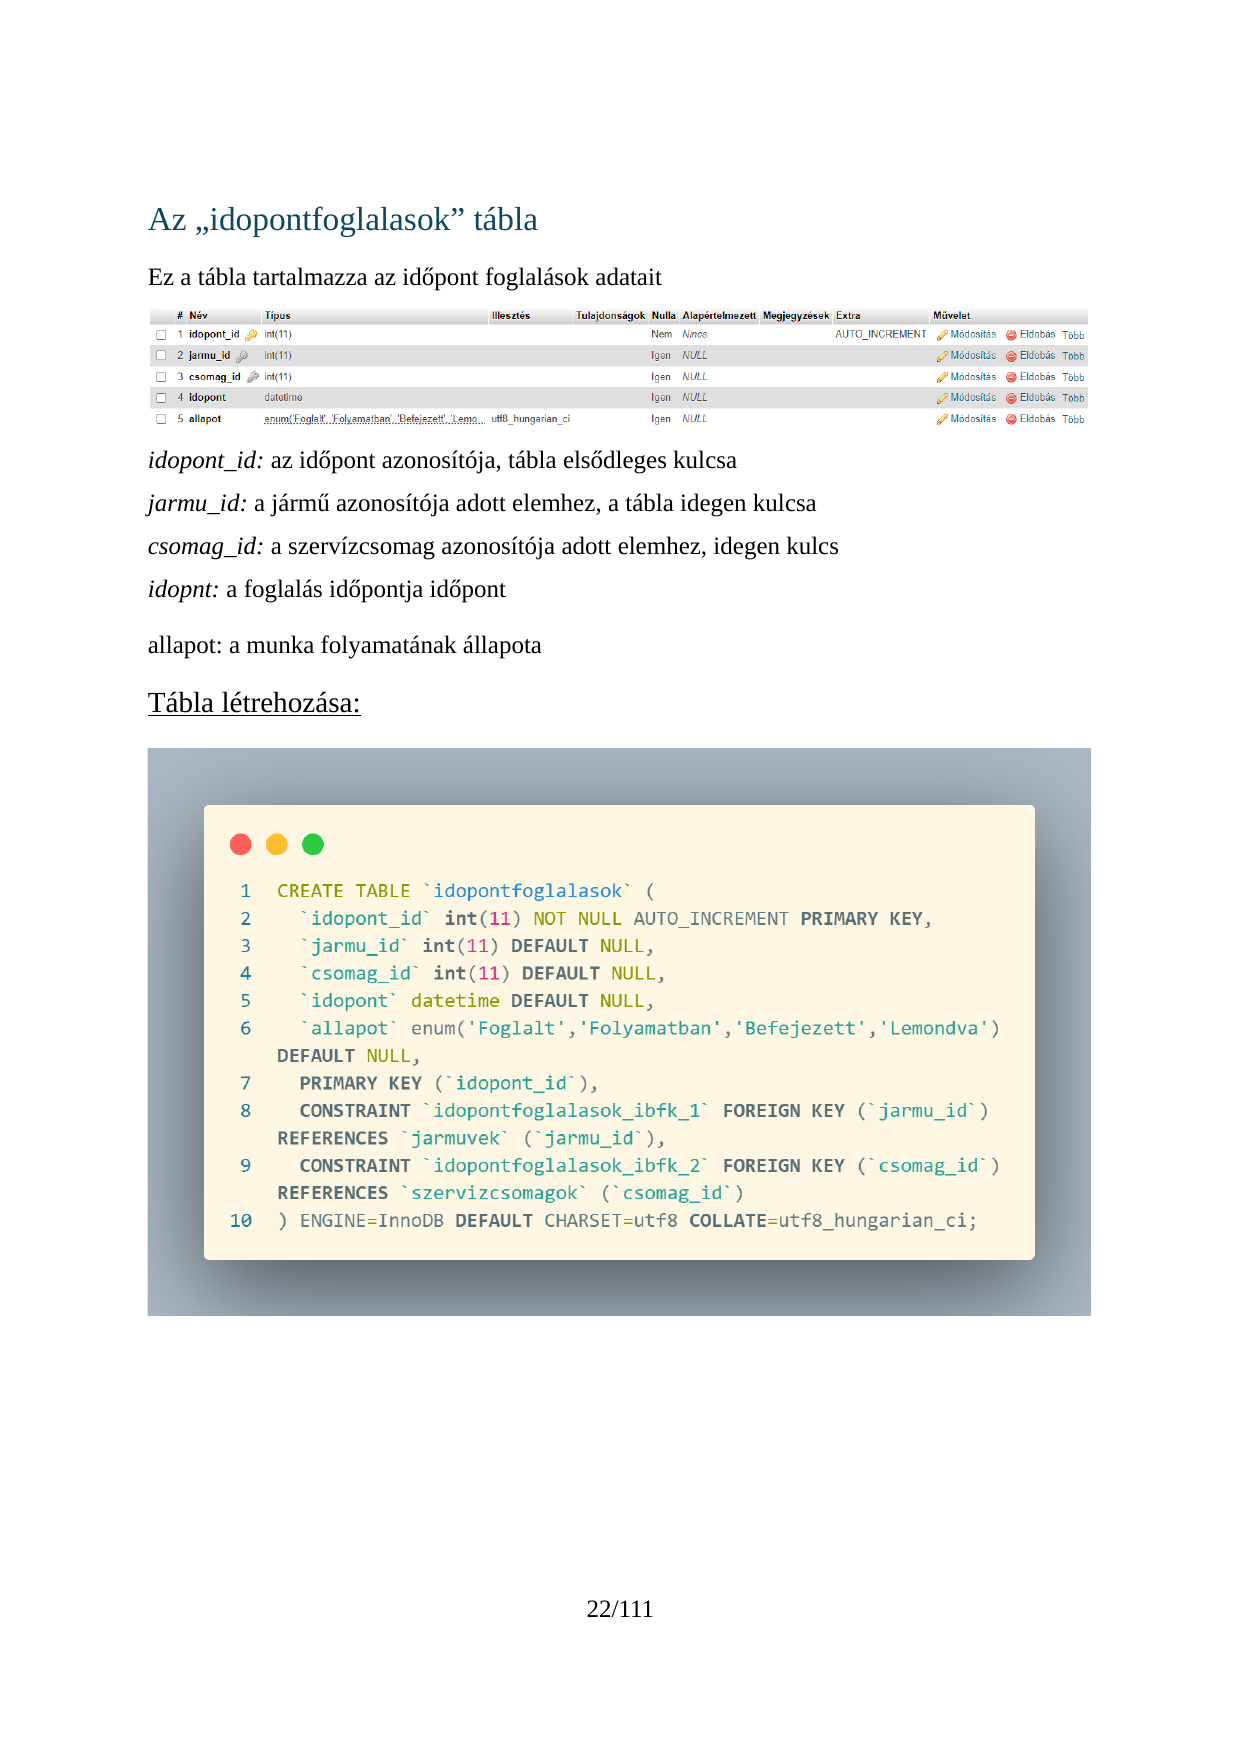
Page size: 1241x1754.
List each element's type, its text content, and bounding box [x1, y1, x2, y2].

text csomag_id: a szervízcsomag azonosítója adott elemhez, idegen kulcs [148, 531, 1092, 560]
text Tábla létrehozása: [148, 686, 1092, 719]
picture [147, 305, 1090, 431]
picture [147, 748, 1091, 1316]
text idopnt: a foglalás időpontja időpont [148, 574, 1092, 603]
text idopont_id: az időpont azonosítója, tábla elsődleges kulcsa [148, 445, 1092, 474]
text allapot: a munka folyamatának állapota [148, 630, 1092, 659]
text jarmu_id: a jármű azonosítója adott elemhez, a tábla idegen kulcsa [148, 488, 1092, 517]
subtitle Az „idopontfoglalasok” tábla [148, 199, 1092, 237]
text Ez a tábla tartalmazza az időpont foglalások adatait [148, 262, 1092, 291]
